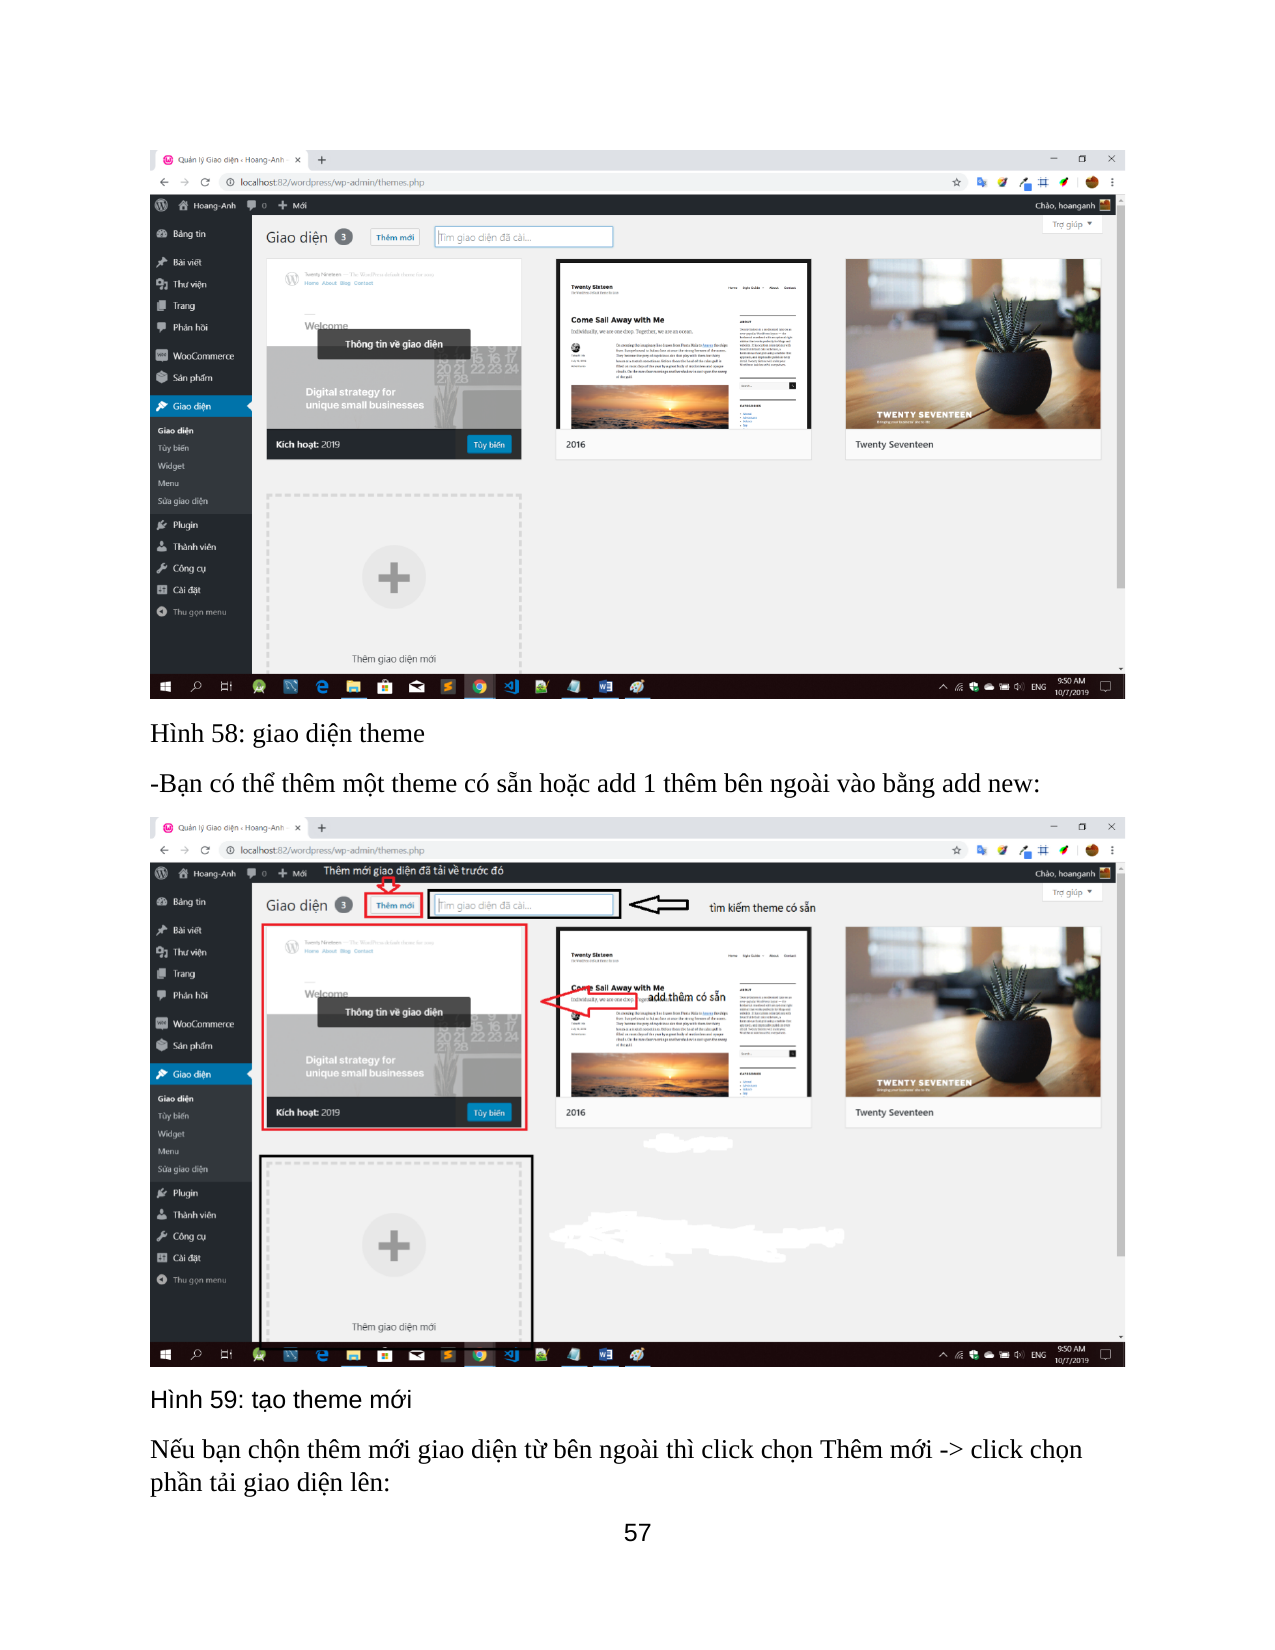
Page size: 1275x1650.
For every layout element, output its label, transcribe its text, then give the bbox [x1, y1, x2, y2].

text Hình 58: giao diện theme [150, 717, 1125, 748]
picture [157, 1070, 166, 1079]
picture [150, 817, 1125, 1367]
text Nếu bạn chộn thêm mới giao diện từ bên ngoài thì click chọn Thêm mới -> click chọn phần tải giao diện lên: [150, 1433, 1125, 1498]
picture [150, 150, 1125, 699]
picture [198, 403, 209, 409]
text -Bạn có thể thêm một theme có sẵn hoặc add 1 thêm bên ngoài vào bằng add new: [150, 768, 1125, 799]
picture [157, 402, 166, 410]
text Hình 59: tạo theme mới [150, 1385, 1125, 1414]
picture [198, 1071, 209, 1077]
